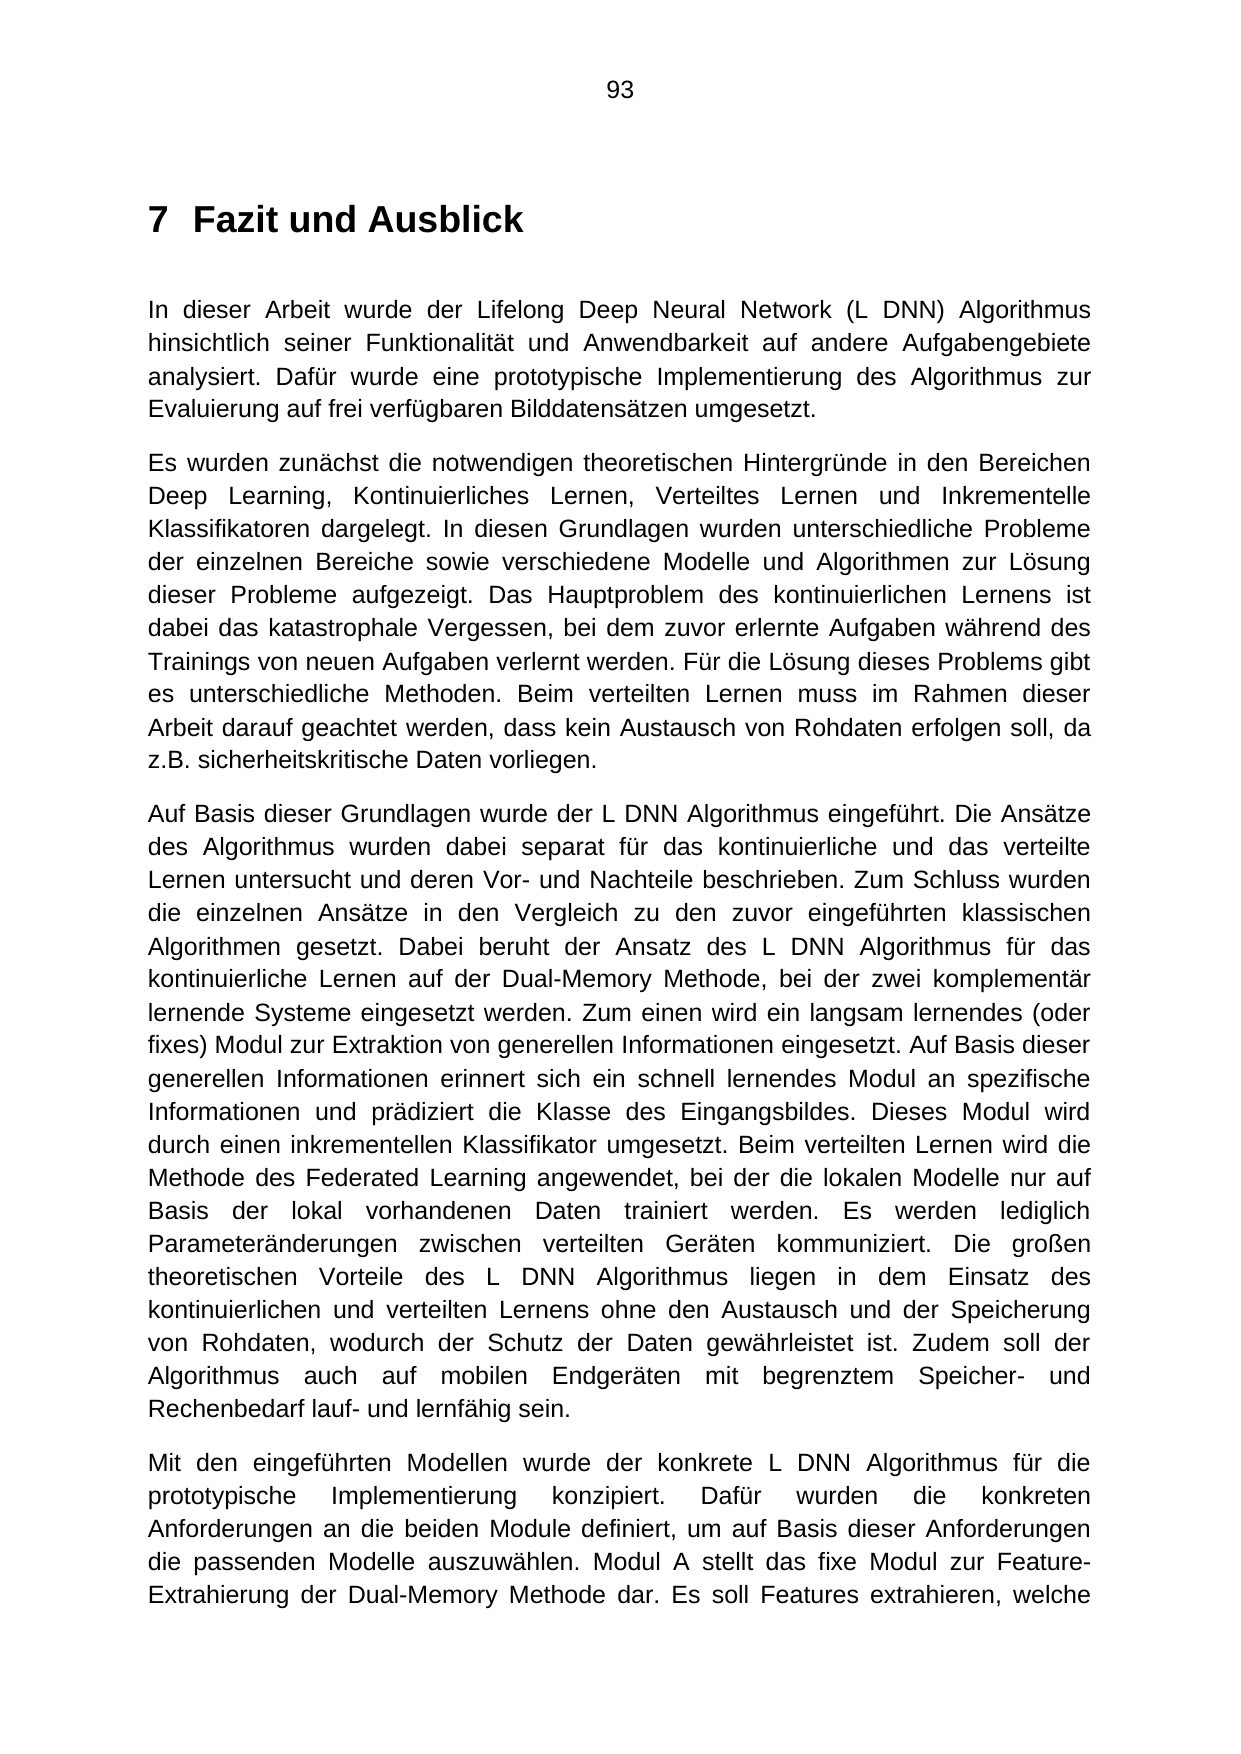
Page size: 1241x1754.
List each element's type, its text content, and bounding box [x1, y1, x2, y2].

text In dieser Arbeit wurde der Lifelong Deep Neural Network (L DNN) Algorithmus hinsichtlich seiner Funktionalität und Anwendbarkeit auf andere Aufgabengebiete analysiert. Dafür wurde eine prototypische Implementierung des Algorithmus zur Evaluierung auf frei verfügbaren Bilddatensätzen umgesetzt. [148, 295, 1092, 423]
text Es wurden zunächst die notwendigen theoretischen Hintergründe in den Bereichen Deep Learning, Kontinuierliches Lernen, Verteiltes Lernen und Inkrementelle Klassifikatoren dargelegt. In diesen Grundlagen wurden unterschiedliche Probleme der einzelnen Bereiche sowie verschiedene Modelle und Algorithmen zur Lösung dieser Probleme aufgezeigt. Das Hauptproblem des kontinuierlichen Lernens ist dabei das katastrophale Vergessen, bei dem zuvor erlernte Aufgaben während des Trainings von neuen Aufgaben verlernt werden. Für die Lösung dieses Problems gibt es unterschiedliche Methoden. Beim verteilten Lernen muss im Rahmen dieser Arbeit darauf geachtet werden, dass kein Austausch von Rohdaten erfolgen soll, da z.B. sicherheitskritische Daten vorliegen. [148, 448, 1092, 774]
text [148, 1448, 1092, 1608]
text Auf Basis dieser Grundlagen wurde der L DNN Algorithmus eingeführt. Die Ansätze des Algorithmus wurden dabei separat für das kontinuierliche und das verteilte Lernen untersucht und deren Vor- und Nachteile beschrieben. Zum Schluss wurden die einzelnen Ansätze in den Vergleich zu den zuvor eingeführten klassischen Algorithmen gesetzt. Dabei beruht der Ansatz des L DNN Algorithmus für das kontinuierliche Lernen auf der Dual-Memory Methode, bei der zwei komplementär lernende Systeme eingesetzt werden. Zum einen wird ein langsam lernendes (oder fixes) Modul zur Extraktion von generellen Informationen eingesetzt. Auf Basis dieser generellen Informationen erinnert sich ein schnell lernendes Modul an spezifische Informationen und prädiziert die Klasse des Eingangsbildes. Dieses Modul wird durch einen inkrementellen Klassifikator umgesetzt. Beim verteilten Lernen wird die Methode des Federated Learning angewendet, bei der die lokalen Modelle nur auf Basis der lokal vorhandenen Daten trainiert werden. Es werden lediglich Parameteränderungen zwischen verteilten Geräten kommuniziert. Die großen theoretischen Vorteile des L DNN Algorithmus liegen in dem Einsatz des kontinuierlichen und verteilten Lernens ohne den Austausch und der Speicherung von Rohdaten, wodurch der Schutz der Daten gewährleistet ist. Zudem soll der Algorithmus auch auf mobilen Endgeräten mit begrenztem Speicher- und Rechenbedarf lauf- und lernfähig sein. [148, 799, 1092, 1422]
subtitle Fazit und Ausblick [148, 198, 1092, 241]
